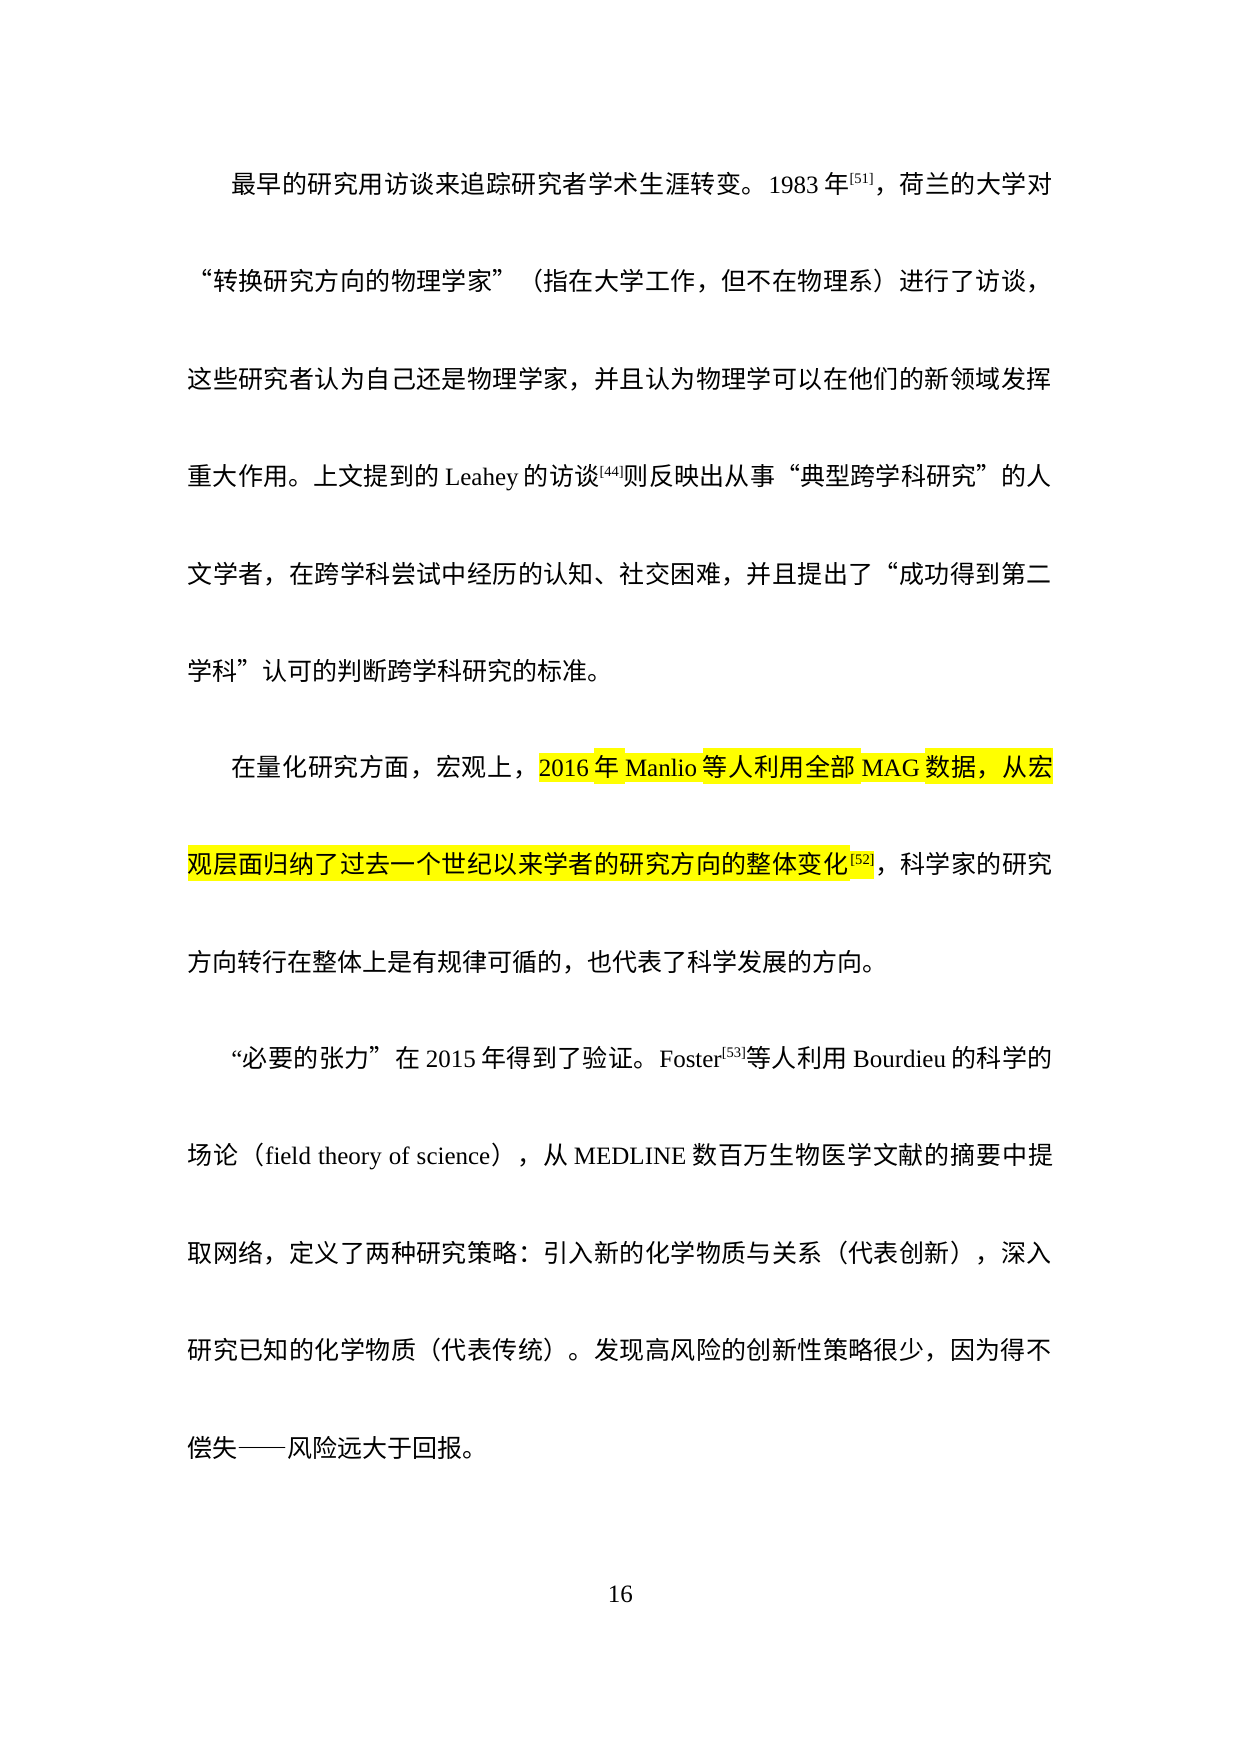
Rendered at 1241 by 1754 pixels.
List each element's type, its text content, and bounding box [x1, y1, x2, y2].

text “必要的张力”在2015年得到了验证。Foster[53]等人利用Bourdieu的科学的场论（field theory of science），从MEDLINE数百万生物医学文献的摘要中提取网络，定义了两种研究策略：引入新的化学物质与关系（代表创新），深入研究已知的化学物质（代表传统）。发现高风险的创新性策略很少，因为得不偿失——风险远大于回报。 [187, 1024, 1053, 1479]
text 最早的研究用访谈来追踪研究者学术生涯转变。1983年[51]，荷兰的大学对“转换研究方向的物理学家”（指在大学工作，但不在物理系）进行了访谈，这些研究者认为自己还是物理学家，并且认为物理学可以在他们的新领域发挥重大作用。上文提到的Leahey的访谈[44]则反映出从事“典型跨学科研究”的人文学者，在跨学科尝试中经历的认知、社交困难，并且提出了“成功得到第二学科”认可的判断跨学科研究的标准。 [187, 150, 1053, 702]
text 在量化研究方面，宏观上，2016年Manlio等人利用全部MAG数据，从宏观层面归纳了过去一个世纪以来学者的研究方向的整体变化[52]，科学家的研究方向转行在整体上是有规律可循的，也代表了科学发展的方向。 [187, 733, 1053, 993]
